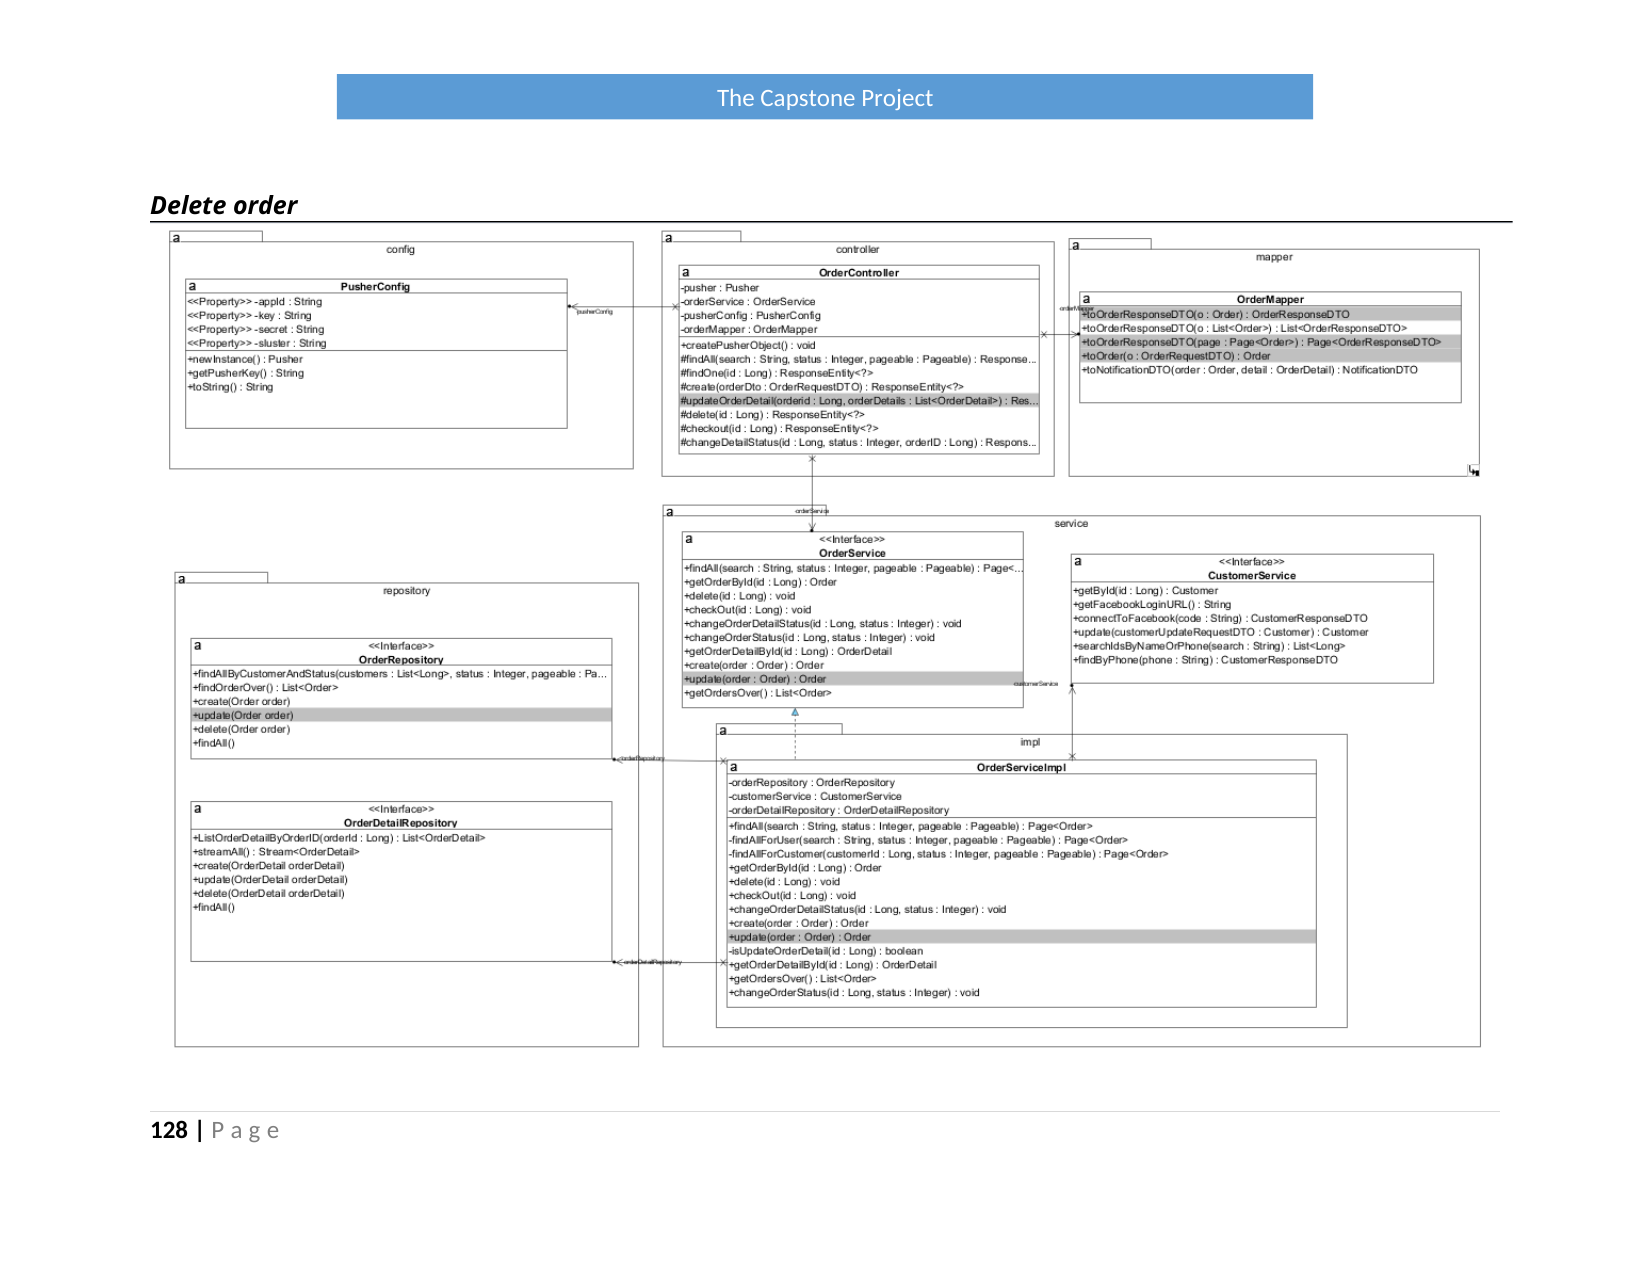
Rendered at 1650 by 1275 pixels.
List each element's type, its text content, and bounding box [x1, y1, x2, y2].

picture [150, 221, 1513, 1058]
text Delete order [150, 187, 1500, 221]
